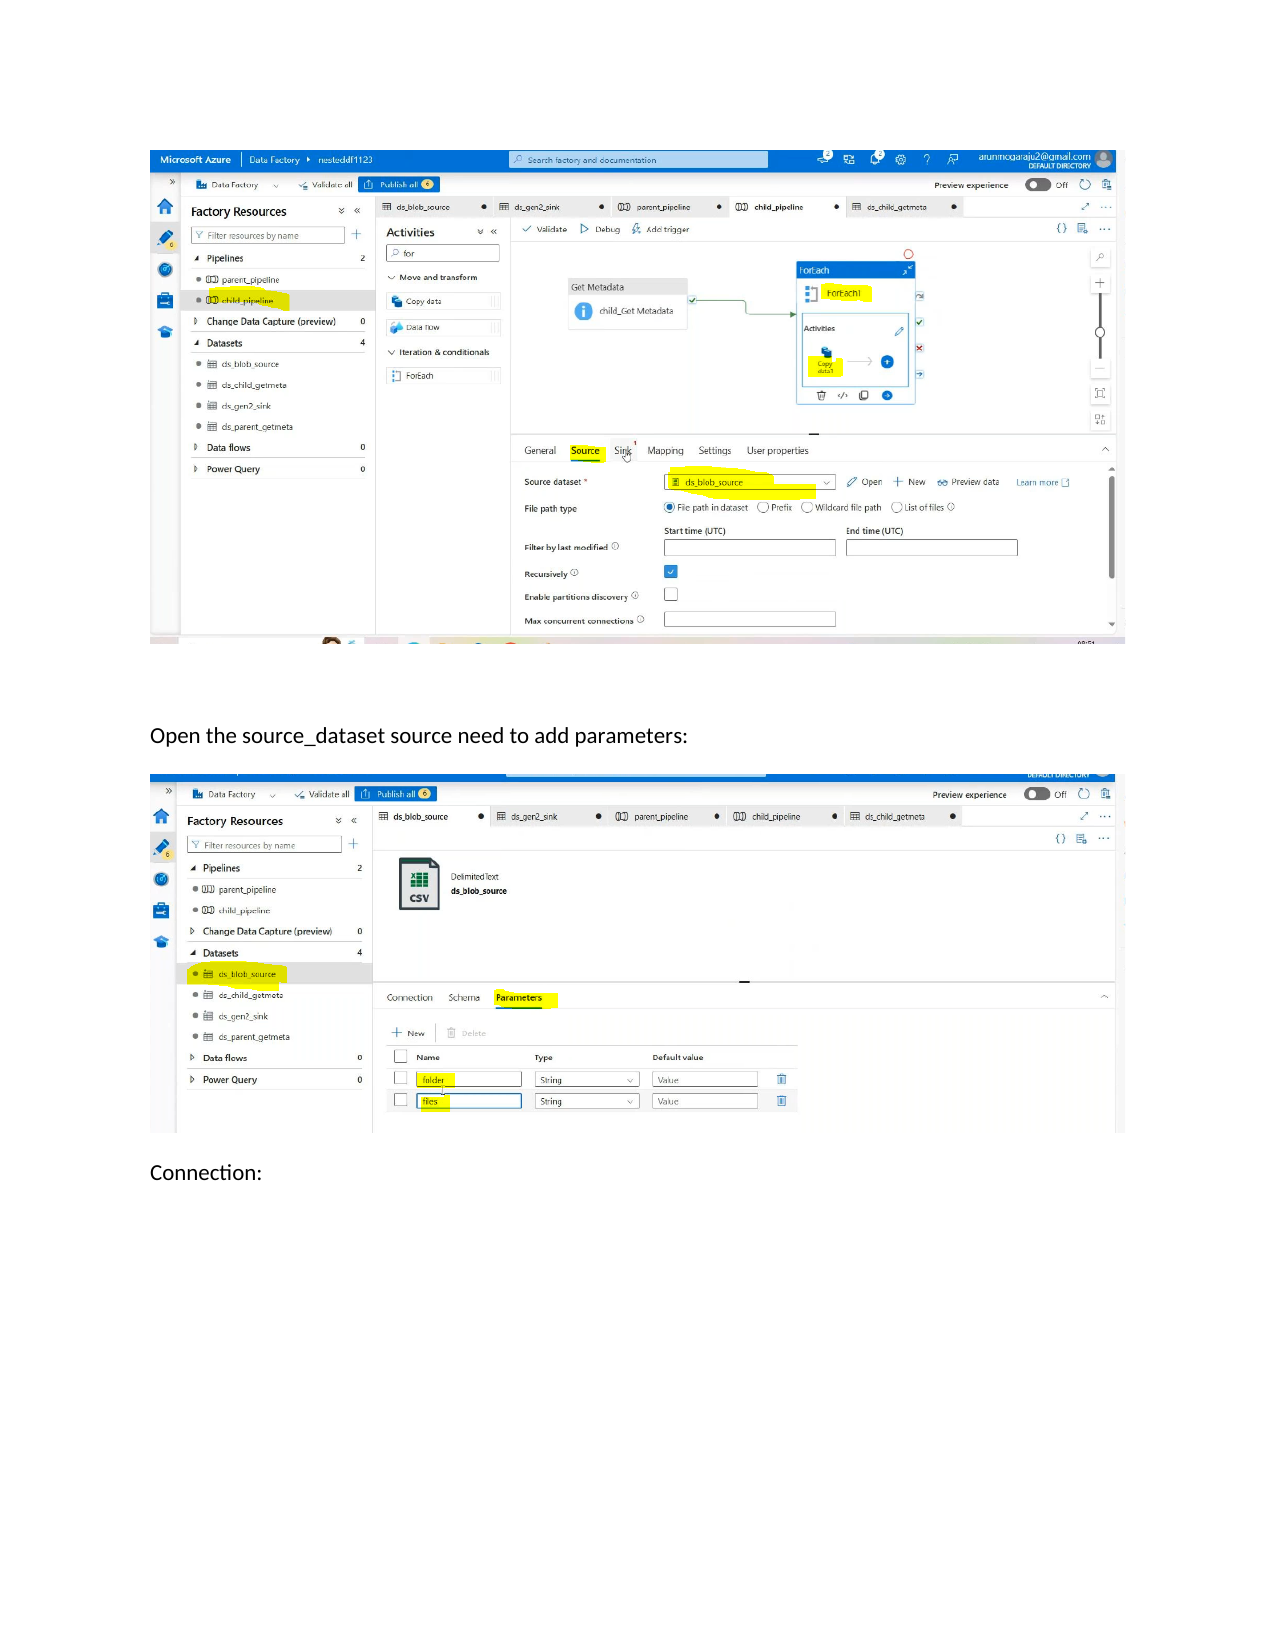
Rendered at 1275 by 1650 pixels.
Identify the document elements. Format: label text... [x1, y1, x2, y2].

picture [150, 774, 1125, 1133]
text Connection: [150, 1158, 1125, 1186]
picture [150, 150, 1125, 644]
text Open the source_dataset source need to add parameters: [150, 722, 1125, 749]
